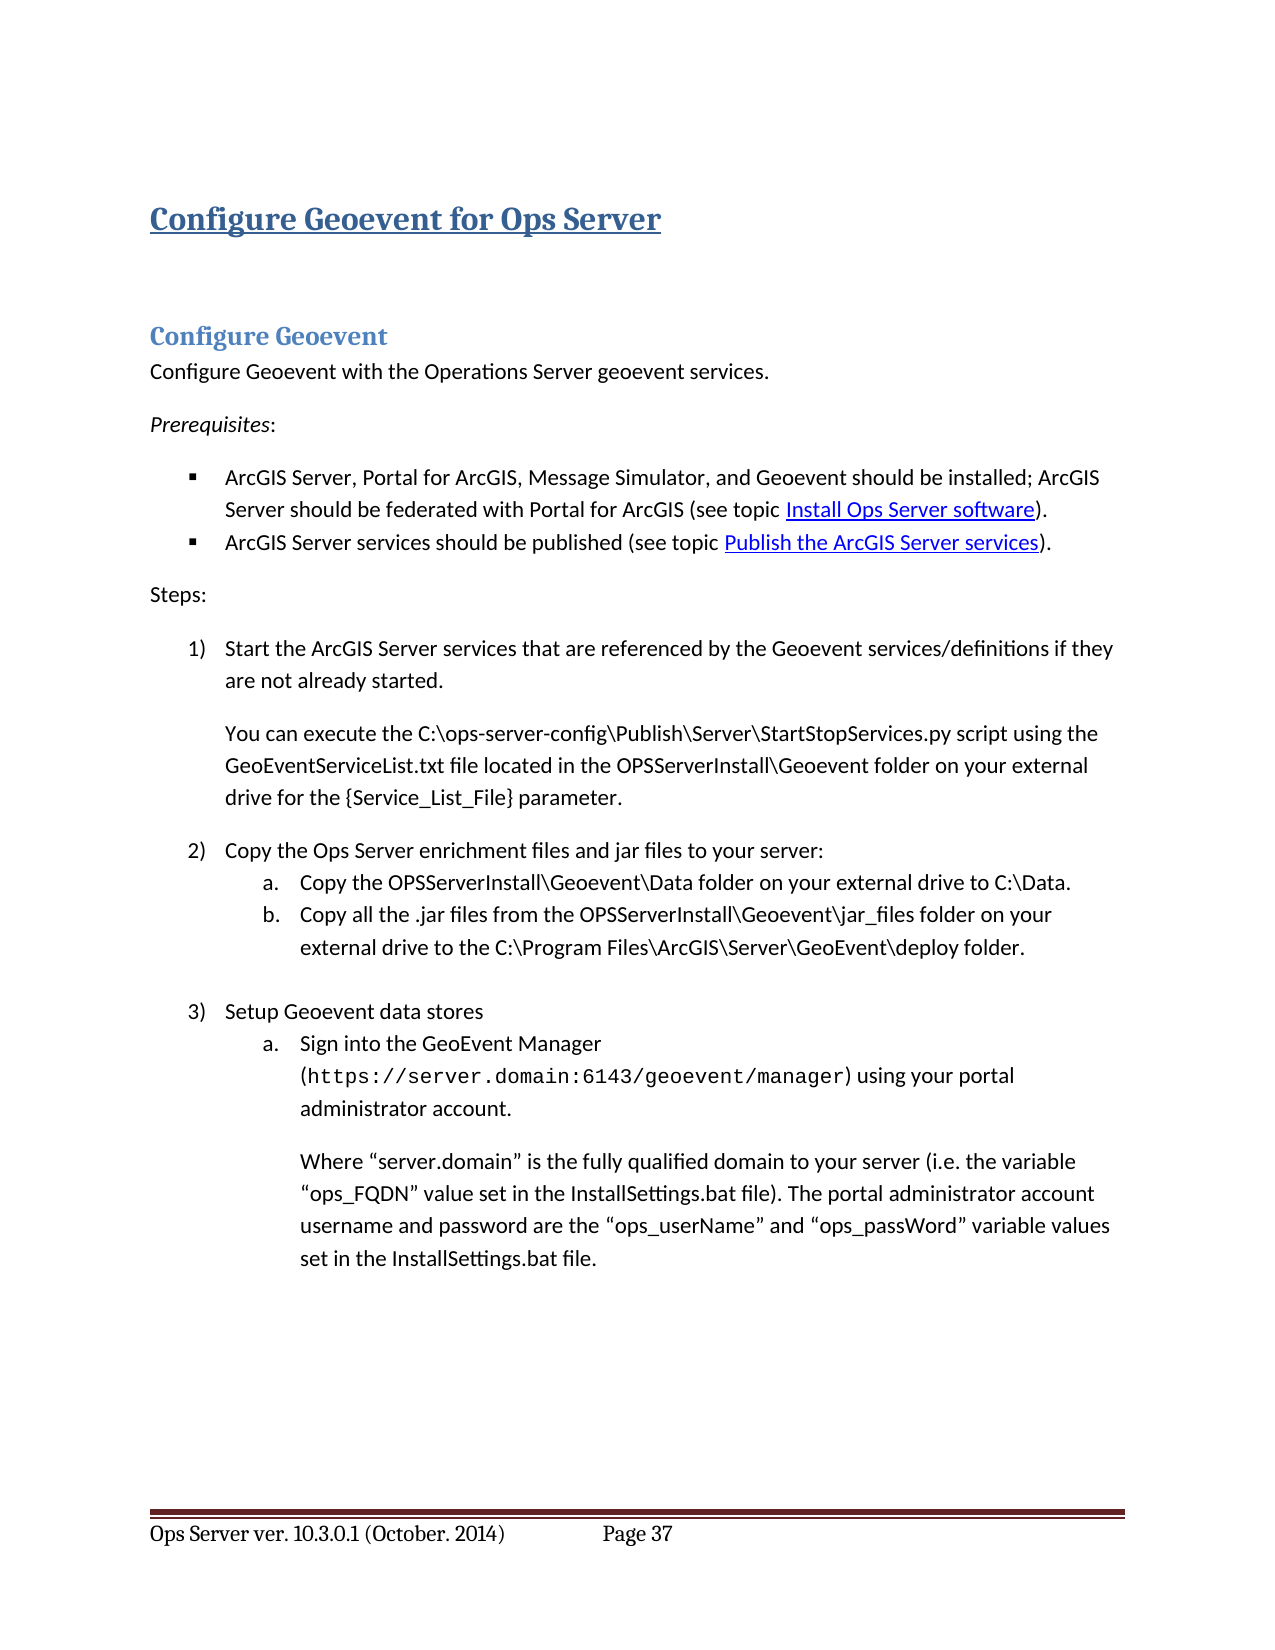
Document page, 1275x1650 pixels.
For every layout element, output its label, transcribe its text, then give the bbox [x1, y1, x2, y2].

subtitle Configure Geoevent [150, 321, 1125, 353]
list Sign into the GeoEvent Manager (https://server.domain:6143/geoevent/manager) using your portal administrator account. [262, 1029, 1125, 1122]
text Steps: [150, 581, 1125, 609]
list Copy the OPSServerInstall\Geoevent\Data folder on your external drive to C:\Data. [262, 868, 1125, 896]
text You can execute the C:\ops-server-config\Publish\Server\StartStopServices.py script using the GeoEventServiceList.txt file located in the OPSServerInstall\Geoevent folder on your external drive for the {Service_List_File} parameter. [225, 719, 1125, 811]
text Where “server.domain” is the fully qualified domain to your server (i.e. the variable “ops_FQDN” value set in the InstallSettings.bat file). The portal administrator account username and password are the “ops_userName” and “ops_passWord” variable values set in the InstallSettings.bat file. [300, 1147, 1125, 1272]
list Copy all the .jar files from the OPSServerInstall\Geoevent\jar_files folder on your external drive to the C:\Program Files\ArcGIS\Server\GeoEvent\deploy folder. [262, 901, 1125, 961]
list Copy the Ops Server enrichment files and jar files to your server: [187, 836, 1125, 864]
list Setup Geoevent data stores [187, 997, 1125, 1025]
text Prerequisites: [150, 410, 1125, 438]
text Configure Geoevent with the Operations Server geoevent services. [150, 357, 1125, 385]
list ArcGIS Server, Portal for ArcGIS, Message Simulator, and Geoevent should be installed; ArcGIS Server should be federated with Portal for ArcGIS (see topic Install Ops Server software). [187, 463, 1125, 523]
subtitle Configure Geoevent for Ops Server [150, 200, 1125, 238]
list ArcGIS Server services should be published (see topic Publish the ArcGIS Server services). [187, 528, 1125, 556]
list Start the ArcGIS Server services that are referenced by the Geoevent services/definitions if they are not already started. [187, 634, 1125, 694]
